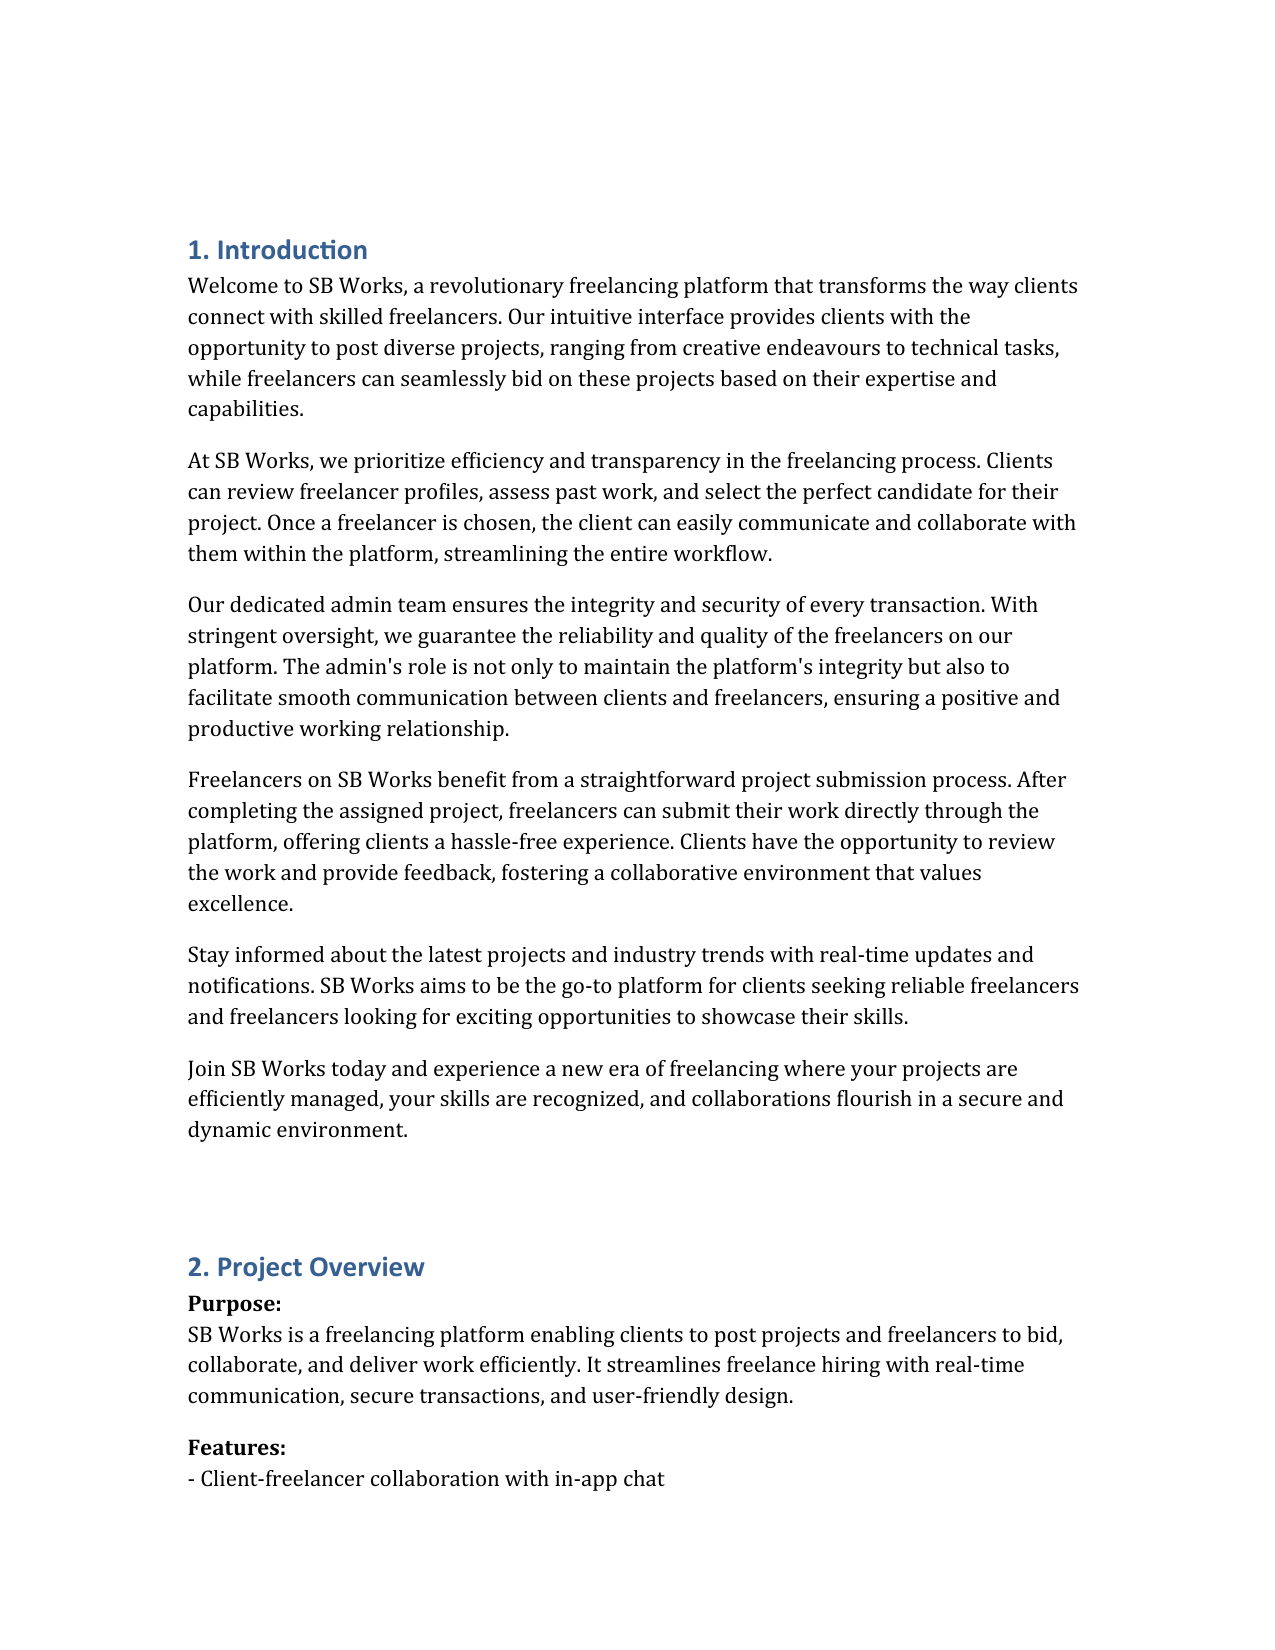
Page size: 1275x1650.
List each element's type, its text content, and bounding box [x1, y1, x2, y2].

text Our dedicated admin team ensures the integrity and security of every transaction. With stringent oversight, we guarantee the reliability and quality of the freelancers on our platform. The admin's role is not only to maintain the platform's integrity but also to facilitate smooth communication between clients and freelancers, ensuring a positive and productive working relationship. [187, 591, 1087, 741]
subtitle 1. Introduction [187, 231, 1087, 266]
text Purpose: SB Works is a freelancing platform enabling clients to post projects and freelancers to bid, collaborate, and deliver work efficiently. It streamlines freelance hiring with real-time communication, secure transactions, and user-friendly design. [187, 1289, 1087, 1409]
text At SB Works, we prioritize efficiency and transparency in the freelancing process. Clients can review freelancer profiles, assess past work, and select the perfect candidate for their project. Once a freelancer is chosen, the client can easily communicate and collaborate with them within the platform, streamlining the entire workflow. [187, 447, 1087, 566]
text Join SB Works today and experience a new era of freelancing where your projects are efficiently managed, your skills are recognized, and collaborations flourish in a secure and dynamic environment. [187, 1054, 1087, 1143]
subtitle 2. Project Overview [187, 1248, 1087, 1284]
text Welcome to SB Works, a revolutionary freelancing platform that transforms the way clients connect with skilled freelancers. Our intuitive interface provides clients with the opportunity to post diverse projects, ranging from creative endeavours to technical tasks, while freelancers can seamlessly bid on these projects based on their expertise and capabilities. [187, 272, 1087, 422]
text Stay informed about the latest projects and industry trends with real-time updates and notifications. SB Works aims to be the go-to platform for clients seeking reliable freelancers and freelancers looking for exciting opportunities to showcase their skills. [187, 941, 1087, 1029]
text Freelancers on SB Works benefit from a straightforward project submission process. After completing the assigned project, freelancers can submit their work directly through the platform, offering clients a hassle-free experience. Clients have the opportunity to review the work and provide feedback, fostering a collaborative environment that values excellence. [187, 766, 1087, 916]
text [187, 1433, 1087, 1491]
